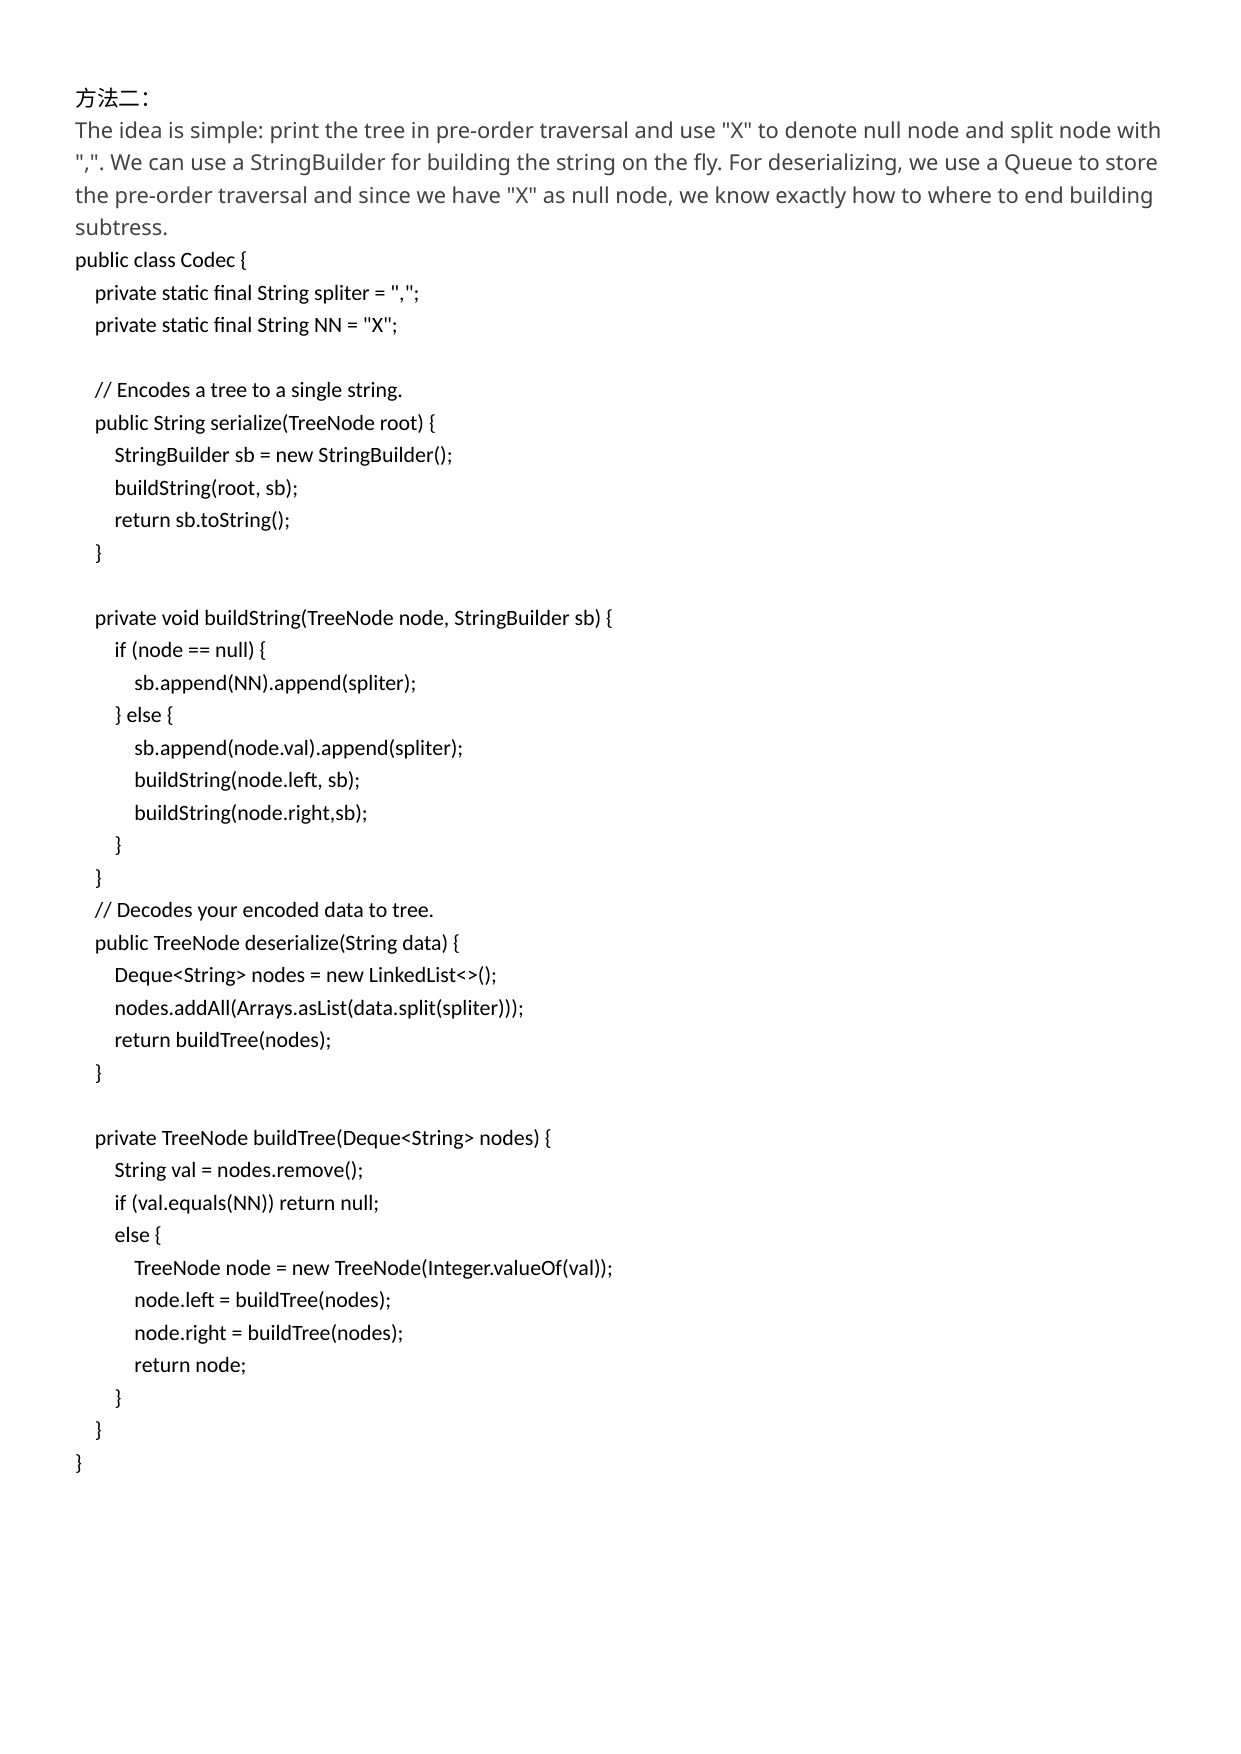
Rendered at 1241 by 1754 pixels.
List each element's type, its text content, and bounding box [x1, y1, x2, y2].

text nodes.addAll(Arrays.asList(data.split(spliter))); [75, 991, 1165, 1023]
text TreeNode node = new TreeNode(Integer.valueOf(val)); [75, 1251, 1165, 1283]
text sb.append(NN).append(spliter); [75, 666, 1165, 698]
text public TreeNode deserialize(String data) { [75, 926, 1165, 958]
text return buildTree(nodes); [75, 1023, 1165, 1056]
text sb.append(node.val).append(spliter); [75, 731, 1165, 763]
text buildString(node.left, sb); [75, 763, 1165, 796]
text String val = nodes.remove(); [75, 1153, 1165, 1186]
text 方法二： The idea is simple: print the tree in pre-order traversal and use "X" to denote null node and split node with ",". We can use a StringBuilder for building the string on the fly. For deserializing, we use a Queue to store the pre-order traversal and since we have "X" as null node, we know exactly how to where to end building subtress. [75, 81, 1165, 243]
text public class Codec { [75, 243, 1165, 276]
text return node; [75, 1348, 1165, 1381]
text } [75, 1056, 1165, 1088]
text // Decodes your encoded data to tree. [75, 893, 1165, 926]
text private void buildString(TreeNode node, StringBuilder sb) { [75, 601, 1165, 633]
text buildString(root, sb); [75, 471, 1165, 503]
text } [75, 536, 1165, 568]
text private static final String spliter = ","; [75, 276, 1165, 308]
text } [75, 1413, 1165, 1446]
text } [75, 1381, 1165, 1413]
text if (val.equals(NN)) return null; [75, 1186, 1165, 1218]
text private static final String NN = "X"; [75, 308, 1165, 341]
text if (node == null) { [75, 633, 1165, 666]
text StringBuilder sb = new StringBuilder(); [75, 438, 1165, 471]
text else { [75, 1218, 1165, 1251]
text } [75, 828, 1165, 861]
text Deque<String> nodes = new LinkedList<>(); [75, 958, 1165, 991]
text public String serialize(TreeNode root) { [75, 406, 1165, 438]
text } [75, 1446, 1165, 1478]
text } else { [75, 698, 1165, 731]
text buildString(node.right,sb); [75, 796, 1165, 828]
text } [75, 861, 1165, 893]
text node.left = buildTree(nodes); [75, 1283, 1165, 1316]
text private TreeNode buildTree(Deque<String> nodes) { [75, 1121, 1165, 1153]
text return sb.toString(); [75, 503, 1165, 536]
text // Encodes a tree to a single string. [75, 373, 1165, 406]
text node.right = buildTree(nodes); [75, 1316, 1165, 1348]
